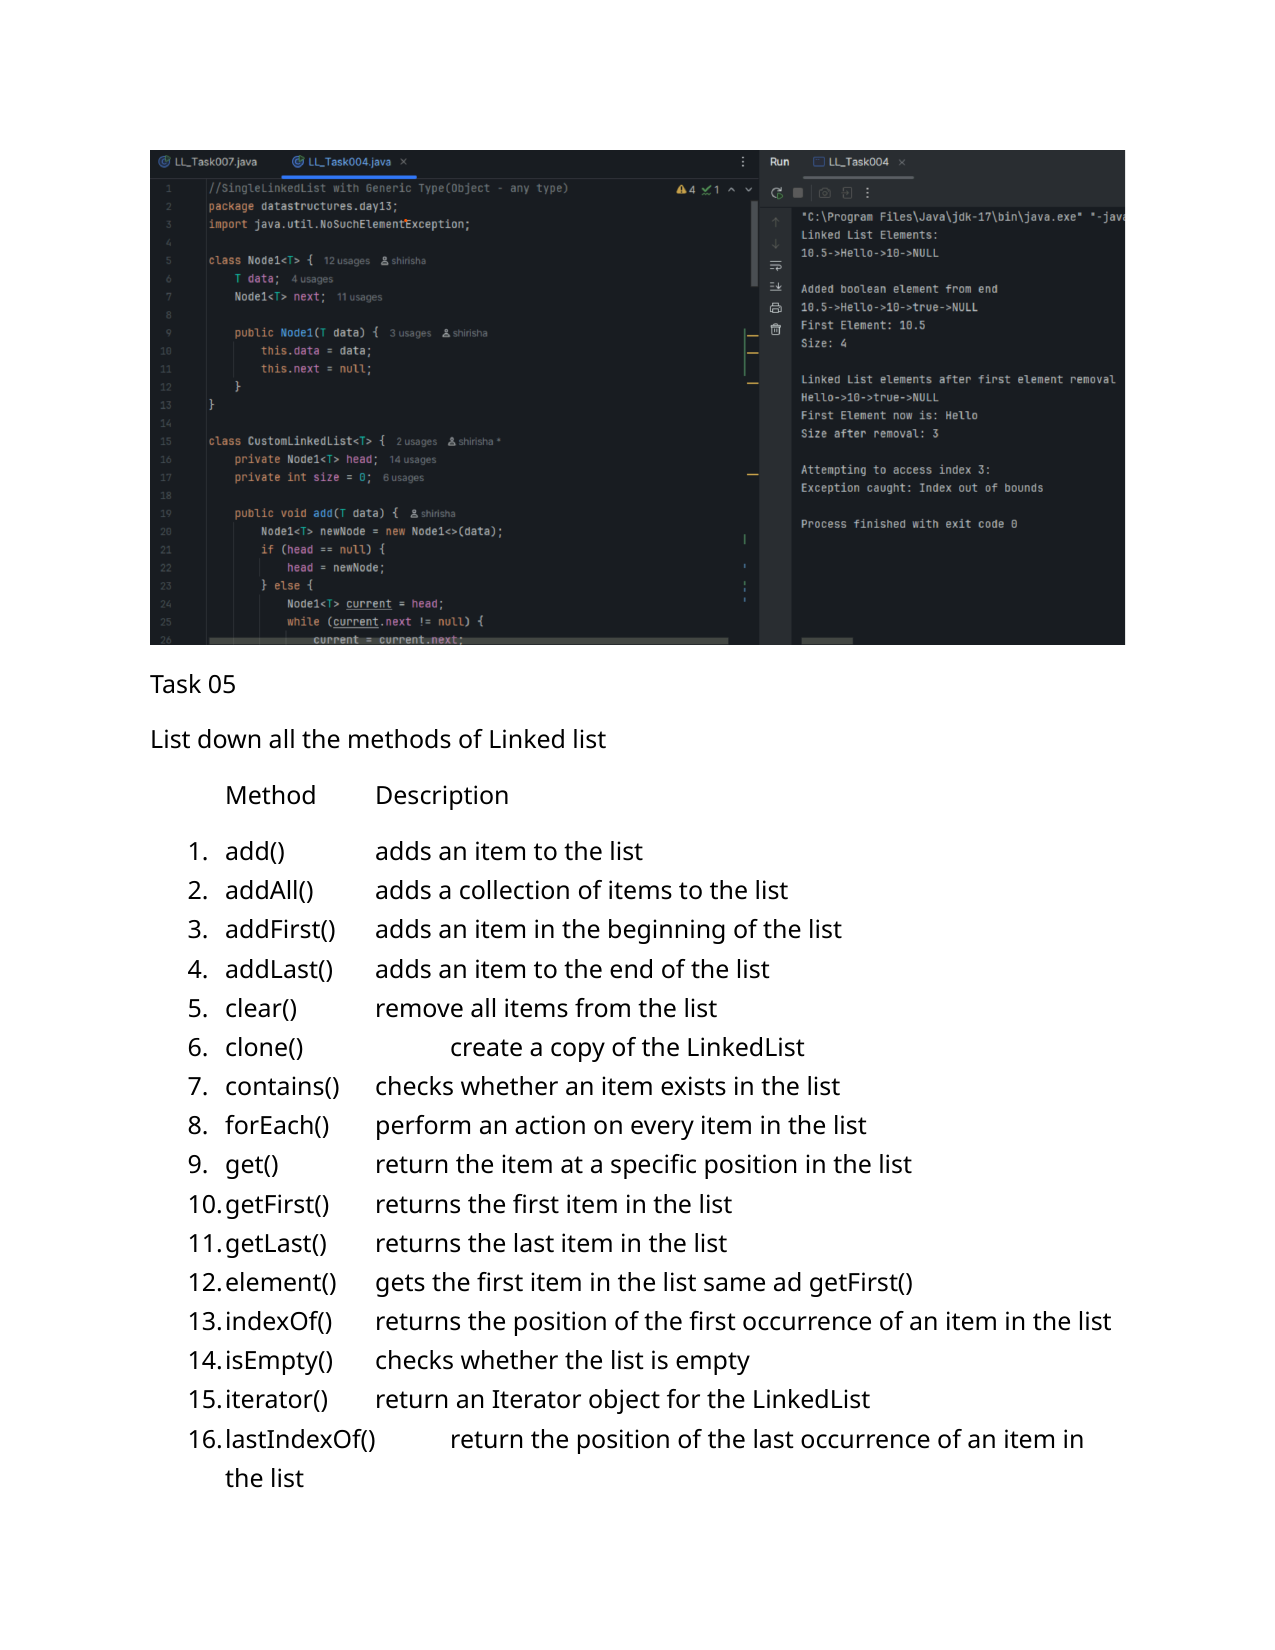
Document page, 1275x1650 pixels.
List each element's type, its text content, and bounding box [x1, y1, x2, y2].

list addLast() adds an item to the end of the list [187, 951, 1125, 985]
list forEach() perform an action on every item in the list [187, 1108, 1125, 1142]
list contains() checks whether an item exists in the list [187, 1069, 1125, 1103]
list isEmpty() checks whether the list is empty [187, 1343, 1125, 1377]
text Task 05 [150, 666, 1125, 700]
list get() return the item at a specific position in the list [187, 1147, 1125, 1181]
list indexOf() returns the position of the first occurrence of an item in the list [187, 1304, 1125, 1338]
list clone() create a copy of the LinkedList [187, 1030, 1125, 1064]
list element() gets the first item in the list same ad getFirst() [187, 1265, 1125, 1299]
text Method Description [150, 778, 1125, 812]
list clear() remove all items from the list [187, 991, 1125, 1024]
text List down all the methods of Linked list [150, 722, 1125, 756]
list getFirst() returns the first item in the list [187, 1186, 1125, 1220]
list addFirst() adds an item in the beginning of the list [187, 912, 1125, 946]
list iterator() return an Iterator object for the LinkedList [187, 1382, 1125, 1416]
list addAll() adds a collection of items to the list [187, 873, 1125, 907]
list add() adds an item to the list [187, 834, 1125, 868]
list getLast() returns the last item in the list [187, 1226, 1125, 1259]
list lastIndexOf() return the position of the last occurrence of an item in the list [187, 1421, 1125, 1494]
picture [150, 150, 1125, 645]
